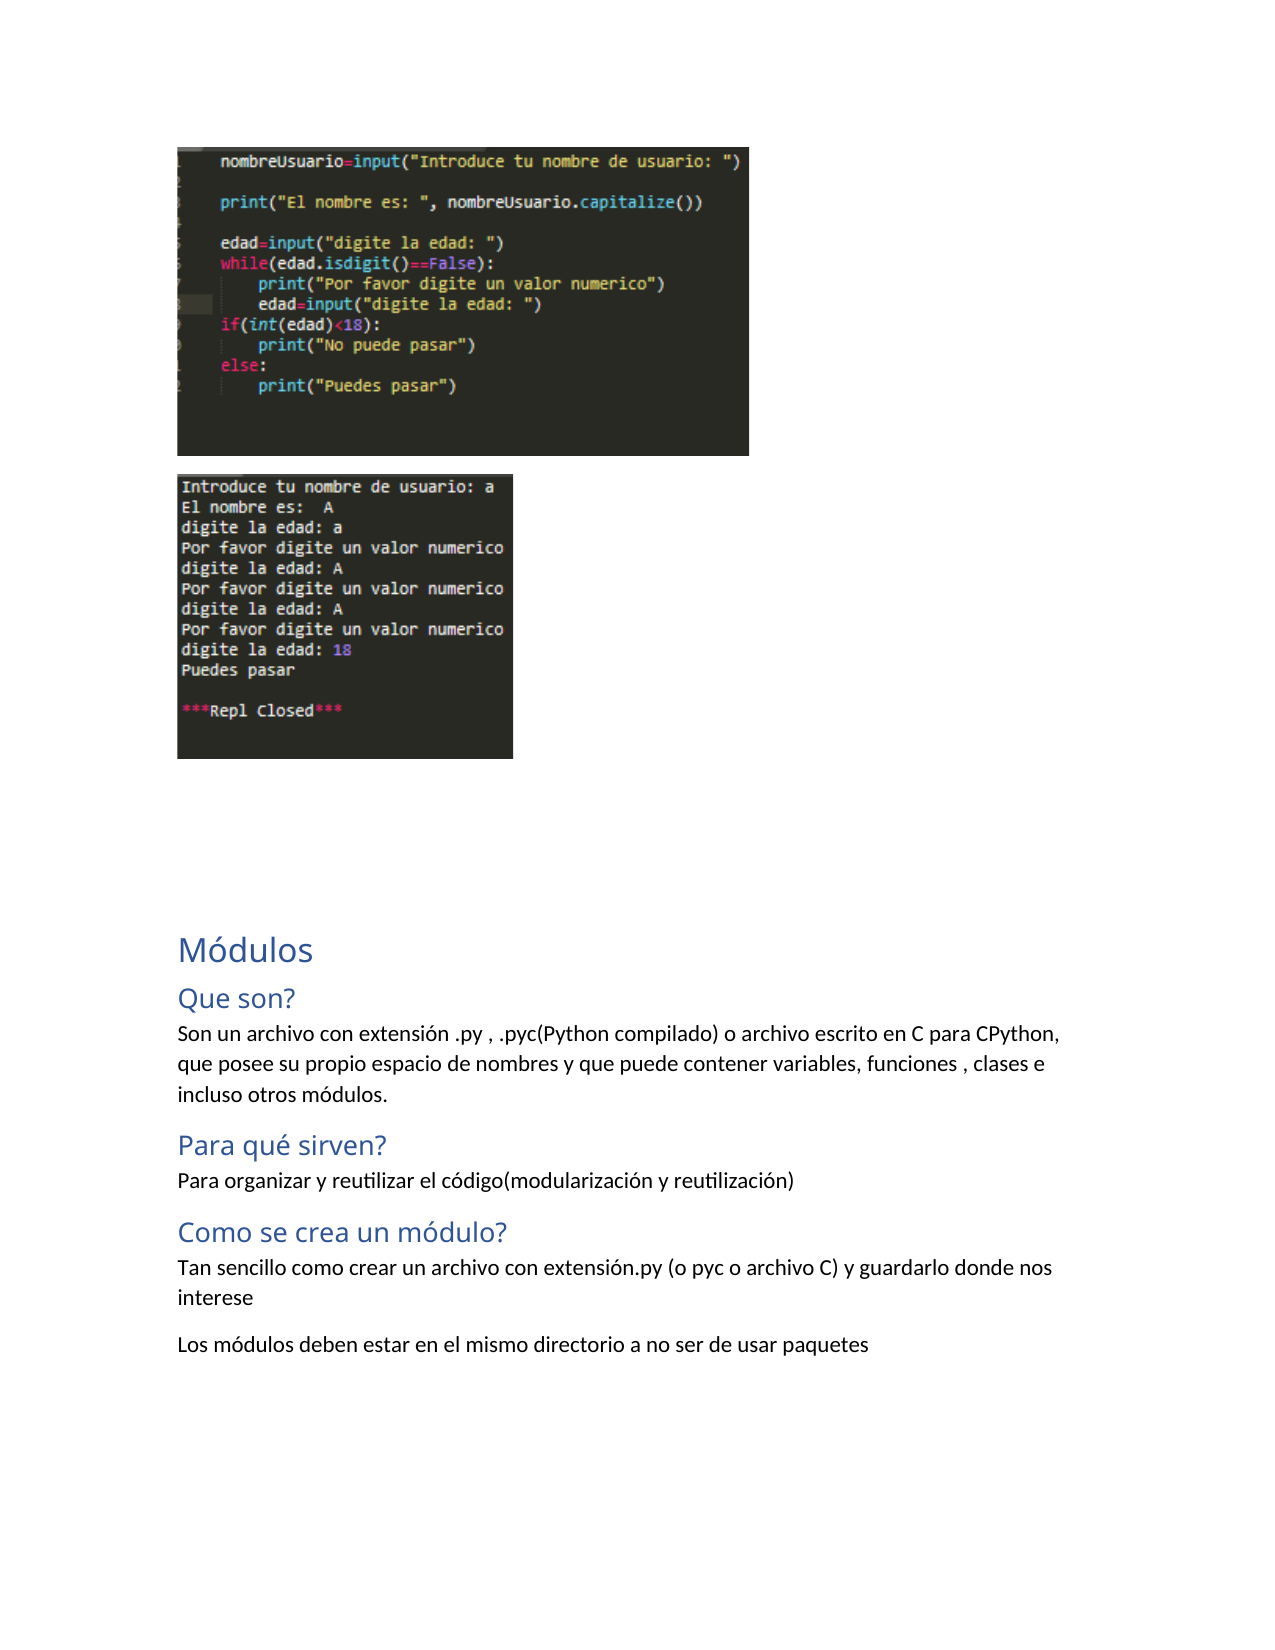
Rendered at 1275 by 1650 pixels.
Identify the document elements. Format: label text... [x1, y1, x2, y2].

text Para organizar y reutilizar el código(modularización y reutilización) [177, 1166, 1098, 1194]
picture [177, 147, 750, 456]
text Son un archivo con extensión .py , .pyc(Python compilado) o archivo escrito en C para CPython, que posee su propio espacio de nombres y que puede contener variables, funciones , clases e incluso otros módulos. [177, 1019, 1098, 1108]
subtitle Módulos [177, 926, 1098, 972]
text Los módulos deben estar en el mismo directorio a no ser de usar paquetes [177, 1330, 1098, 1358]
subtitle Que son? [177, 979, 1098, 1016]
subtitle Como se crea un módulo? [177, 1213, 1098, 1250]
picture [177, 474, 514, 759]
subtitle Para qué sirven? [177, 1127, 1098, 1163]
text Tan sencillo como crear un archivo con extensión.py (o pyc o archivo C) y guardarlo donde nos interese [177, 1253, 1098, 1311]
